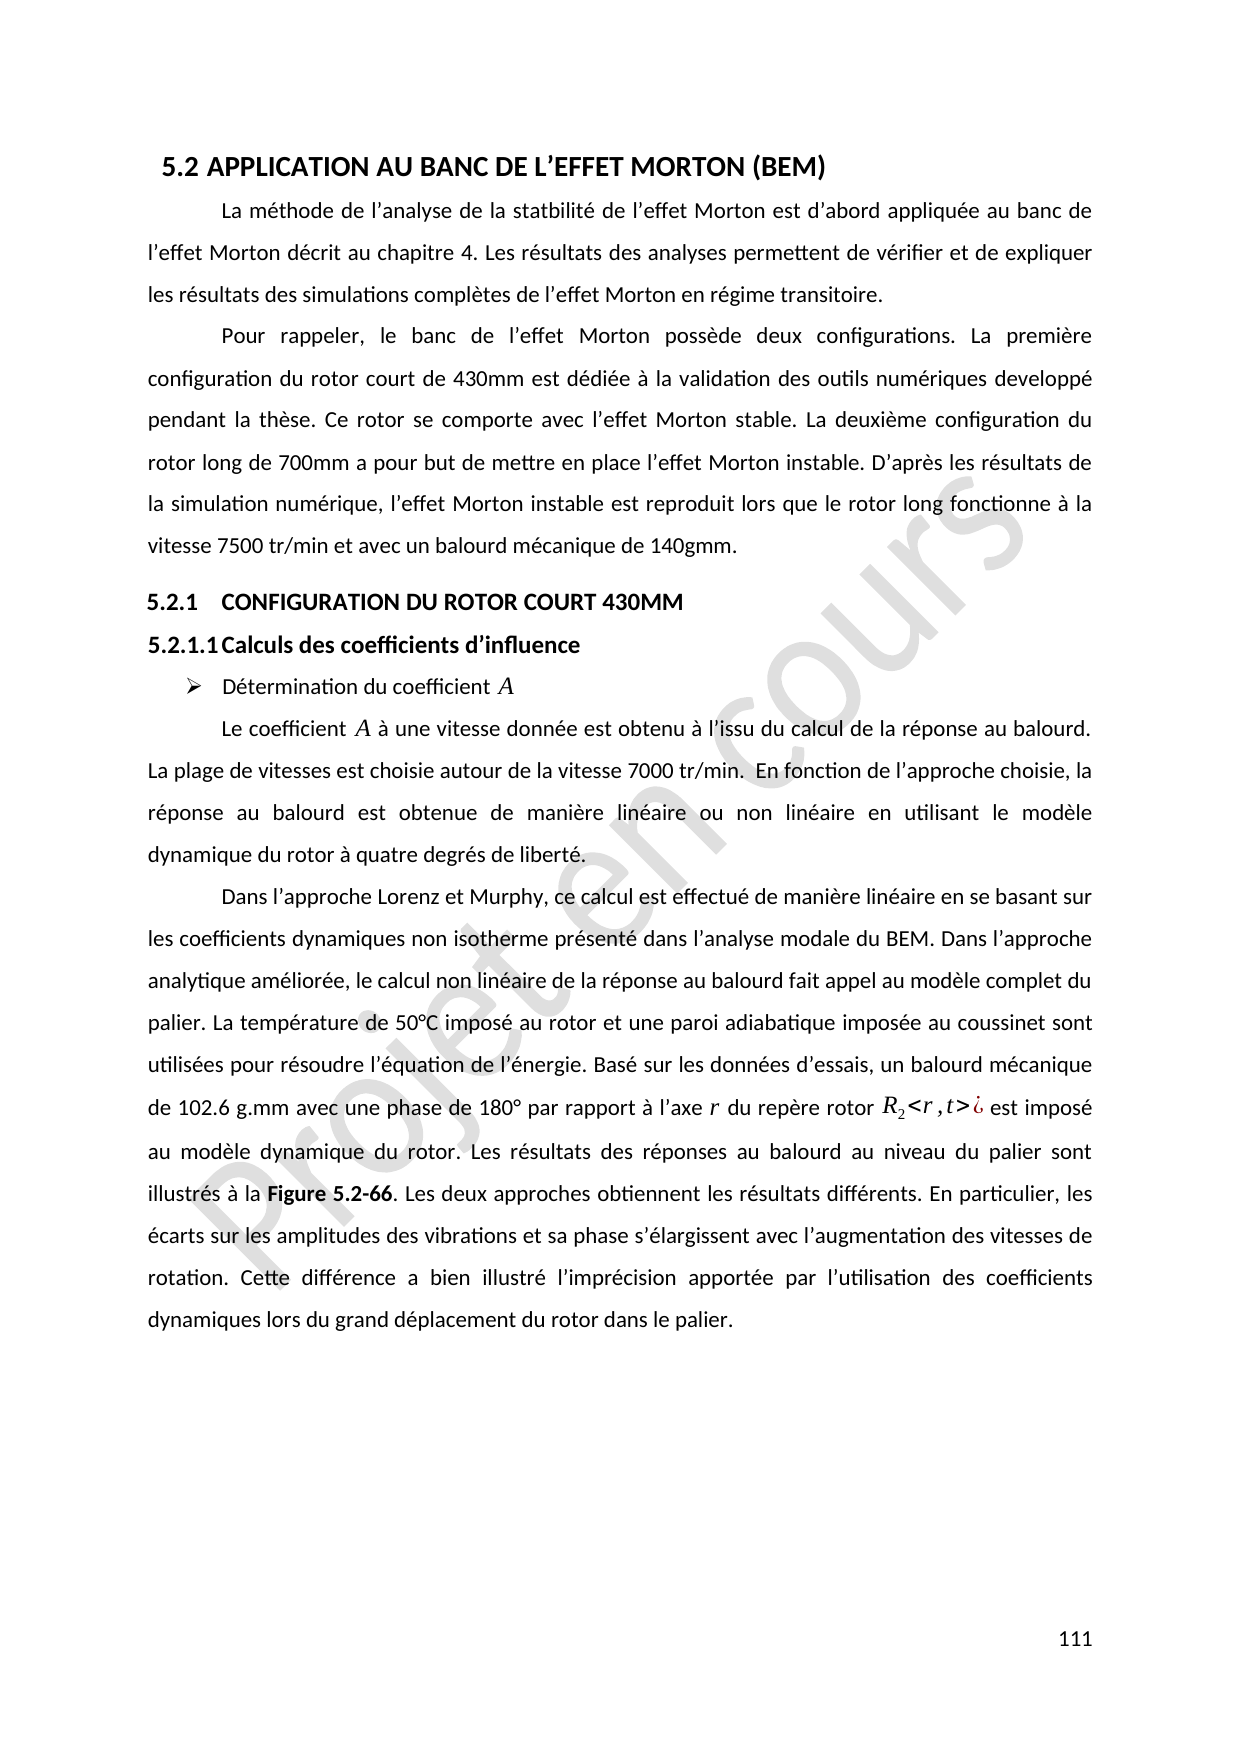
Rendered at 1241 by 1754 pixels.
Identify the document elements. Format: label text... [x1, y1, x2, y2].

text Le coefficient à une vitesse donnée est obtenu à l’issu du calcul de la réponse au balourd. La plage de vitesses est choisie autour de la vitesse 7000 tr/min. En fonction de l’approche choisie, la réponse au balourd est obtenue de manière linéaire ou non linéaire en utilisant le modèle dynamique du rotor à quatre degrés de liberté. [148, 714, 1093, 868]
subtitle Calculs des coefficients d’influence [148, 629, 1093, 659]
text La méthode de l’analyse de la statbilité de l’effet Morton est d’abord appliquée au banc de l’effet Morton décrit au chapitre 4. Les résultats des analyses permettent de vérifier et de expliquer les résultats des simulations complètes de l’effet Morton en régime transitoire. [148, 196, 1093, 308]
subtitle Application au Banc de l’effet Morton (BEM) [161, 148, 1093, 183]
list Détermination du coefficient [185, 672, 1093, 700]
text Pour rappeler, le banc de l’effet Morton possède deux configurations. La première configuration du rotor court de 430mm est dédiée à la validation des outils numériques developpé pendant la thèse. Ce rotor se comporte avec l’effet Morton stable. La deuxième configuration du rotor long de 700mm a pour but de mettre en place l’effet Morton instable. D’après les résultats de la simulation numérique, l’effet Morton instable est reproduit lors que le rotor long fonctionne à la vitesse 7500 tr/min et avec un balourd mécanique de 140gmm. [148, 322, 1093, 559]
subtitle Configuration du rotor court 430mm [146, 586, 1093, 617]
